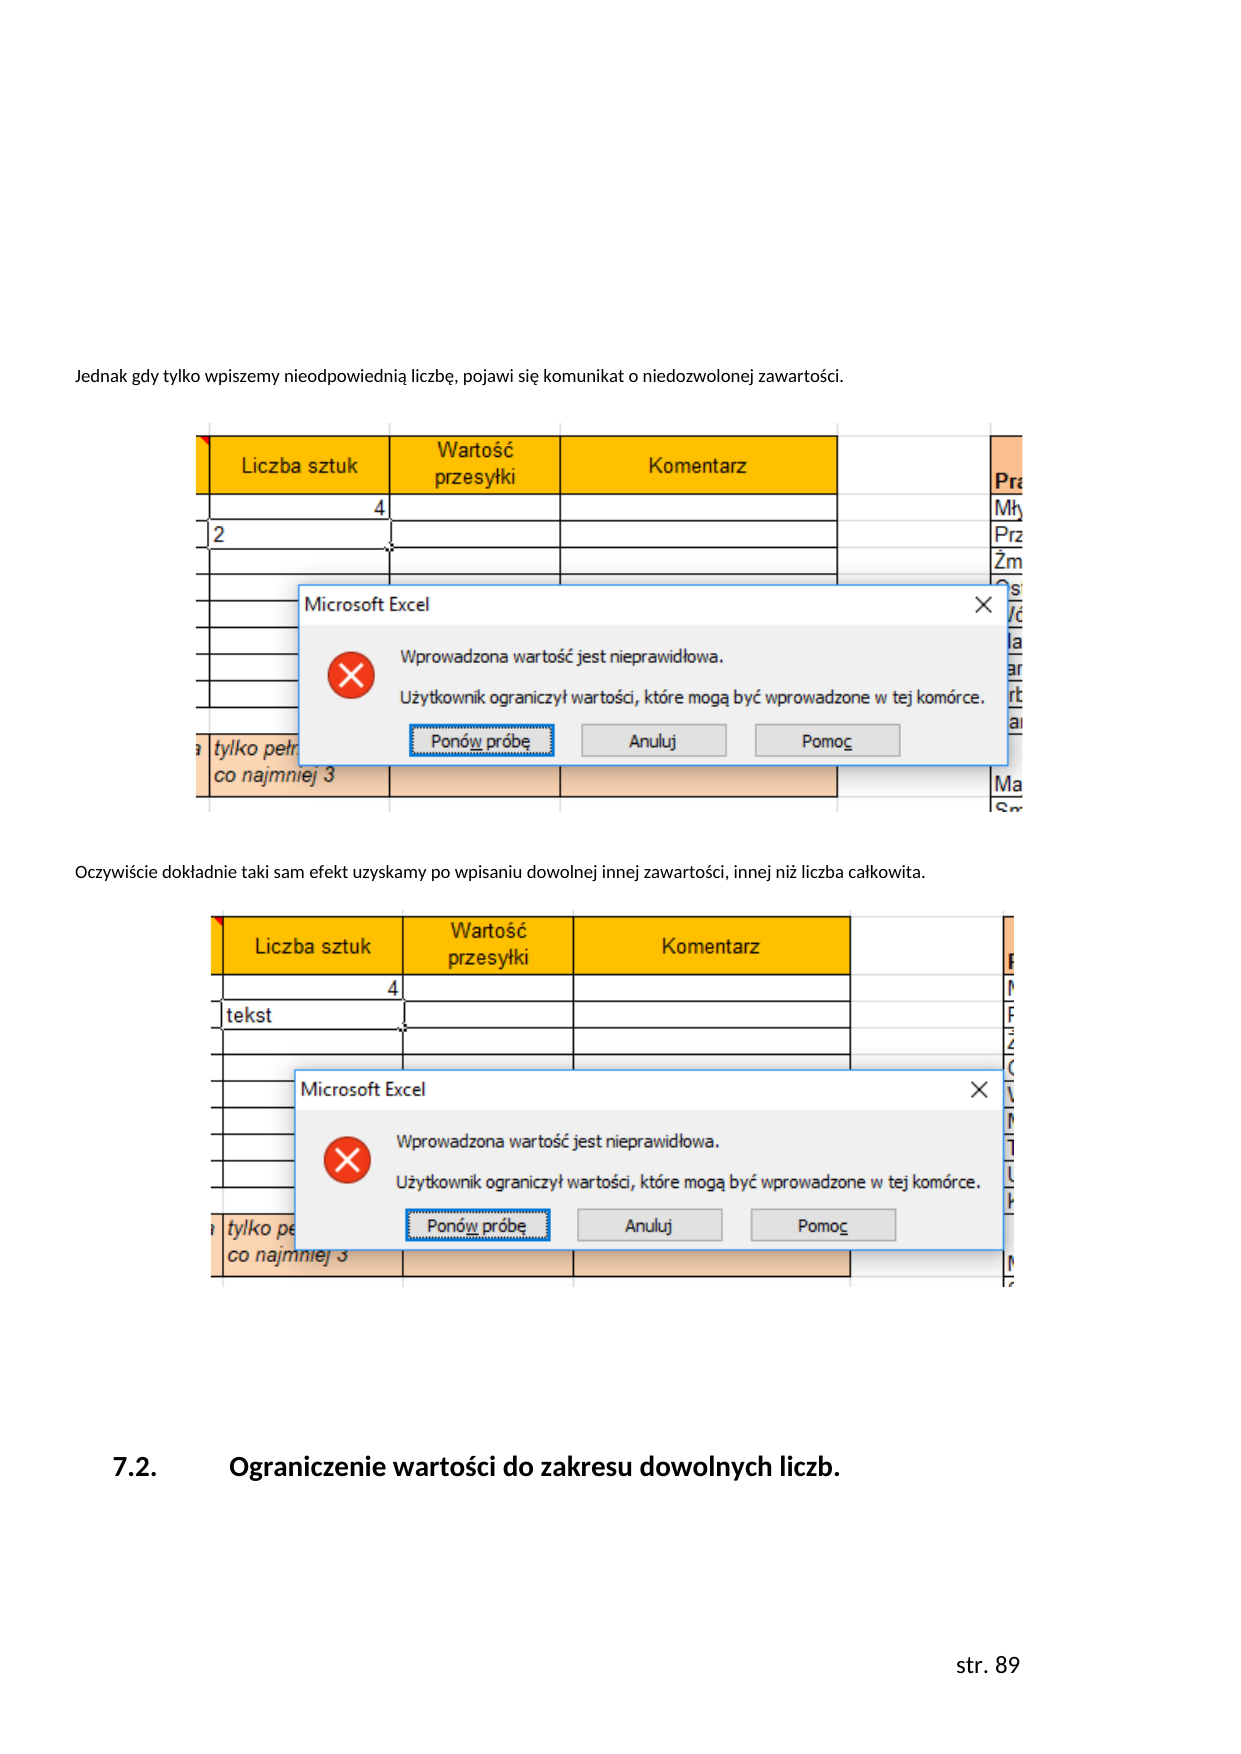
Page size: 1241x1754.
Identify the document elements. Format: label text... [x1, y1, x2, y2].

subtitle Ograniczenie wartości do zakresu dowolnych liczb. [112, 1448, 1165, 1484]
text Jednak gdy tylko wpiszemy nieodpowiednią liczbę, pojawi się komunikat o niedozwolonej zawartości. [75, 364, 1165, 387]
text Oczywiście dokładnie taki sam efekt uzyskamy po wpisaniu dowolnej innej zawartości, innej niż liczba całkowita. [75, 861, 1165, 884]
picture [210, 910, 1014, 1287]
picture [195, 423, 1023, 812]
